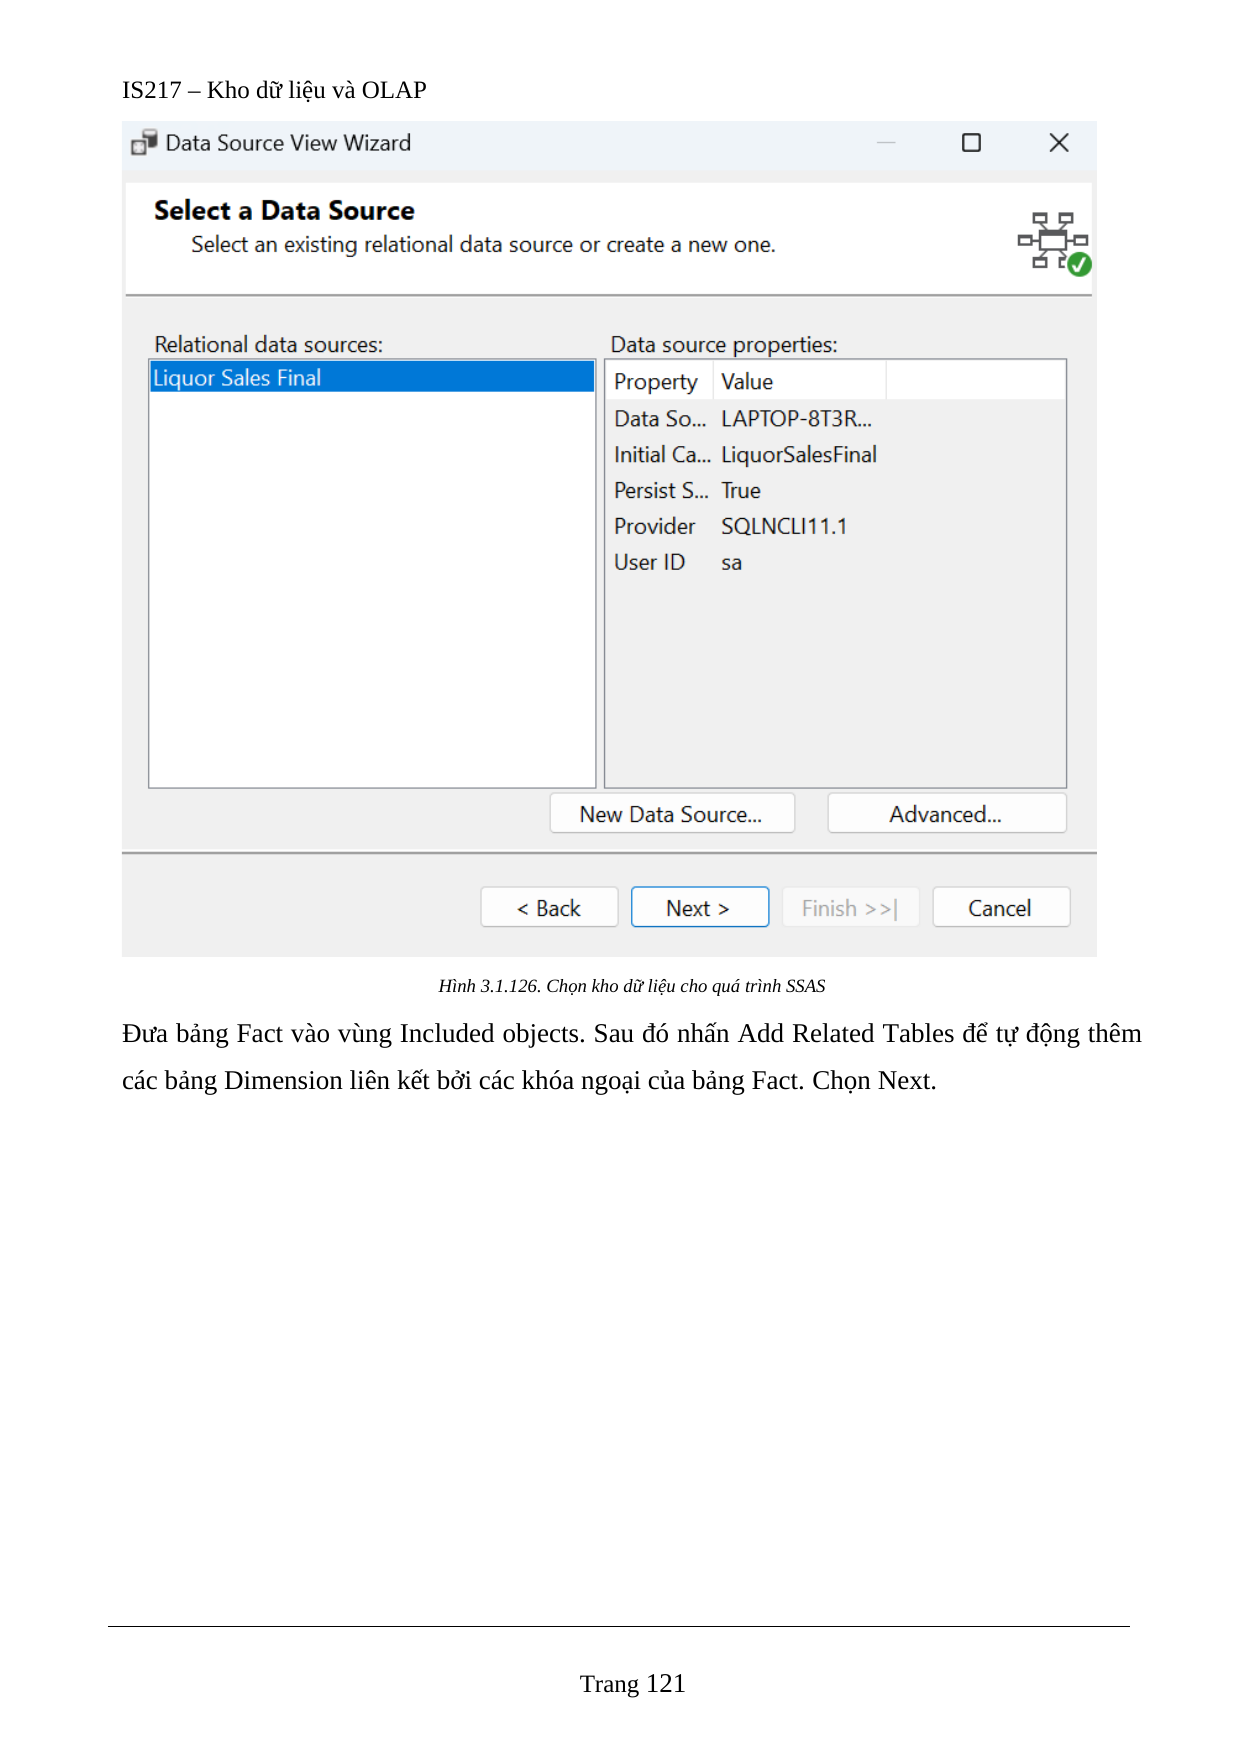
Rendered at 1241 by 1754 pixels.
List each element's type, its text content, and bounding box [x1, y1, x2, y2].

text Đưa bảng Fact vào vùng Included objects. Sau đó nhấn Add Related Tables để tự động thêm các bảng Dimension liên kết bởi các khóa ngoại của bảng Fact. Chọn Next. [122, 1018, 1144, 1095]
picture [121, 121, 1097, 957]
